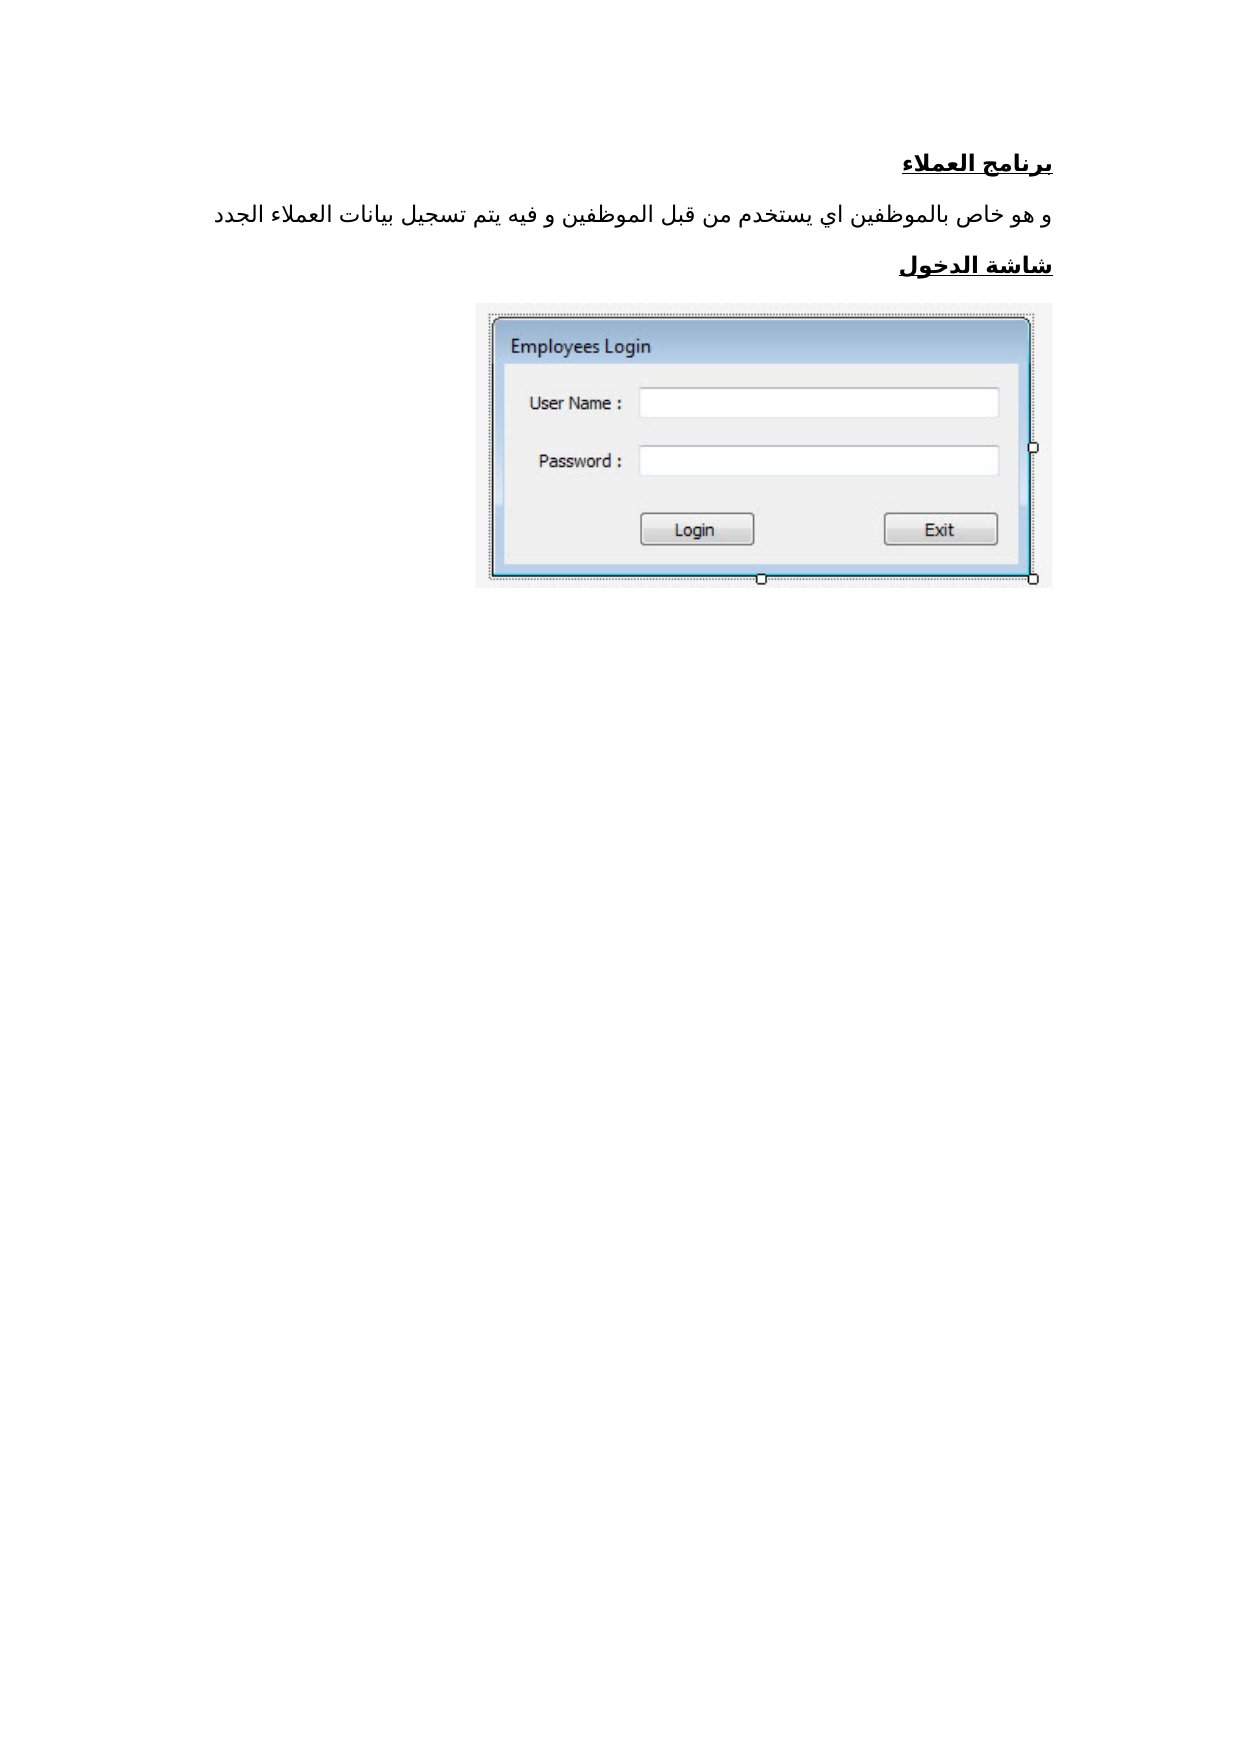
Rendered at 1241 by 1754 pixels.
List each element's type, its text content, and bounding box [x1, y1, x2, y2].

text و هو خاص بالموظفين اي يستخدم من قبل الموظفين و فيه يتم تسجيل بيانات العملاء الجدد [187, 201, 1053, 227]
text برنامج العملاء [187, 150, 1053, 176]
picture [475, 303, 1053, 588]
text شاشة الدخول [187, 252, 1053, 278]
